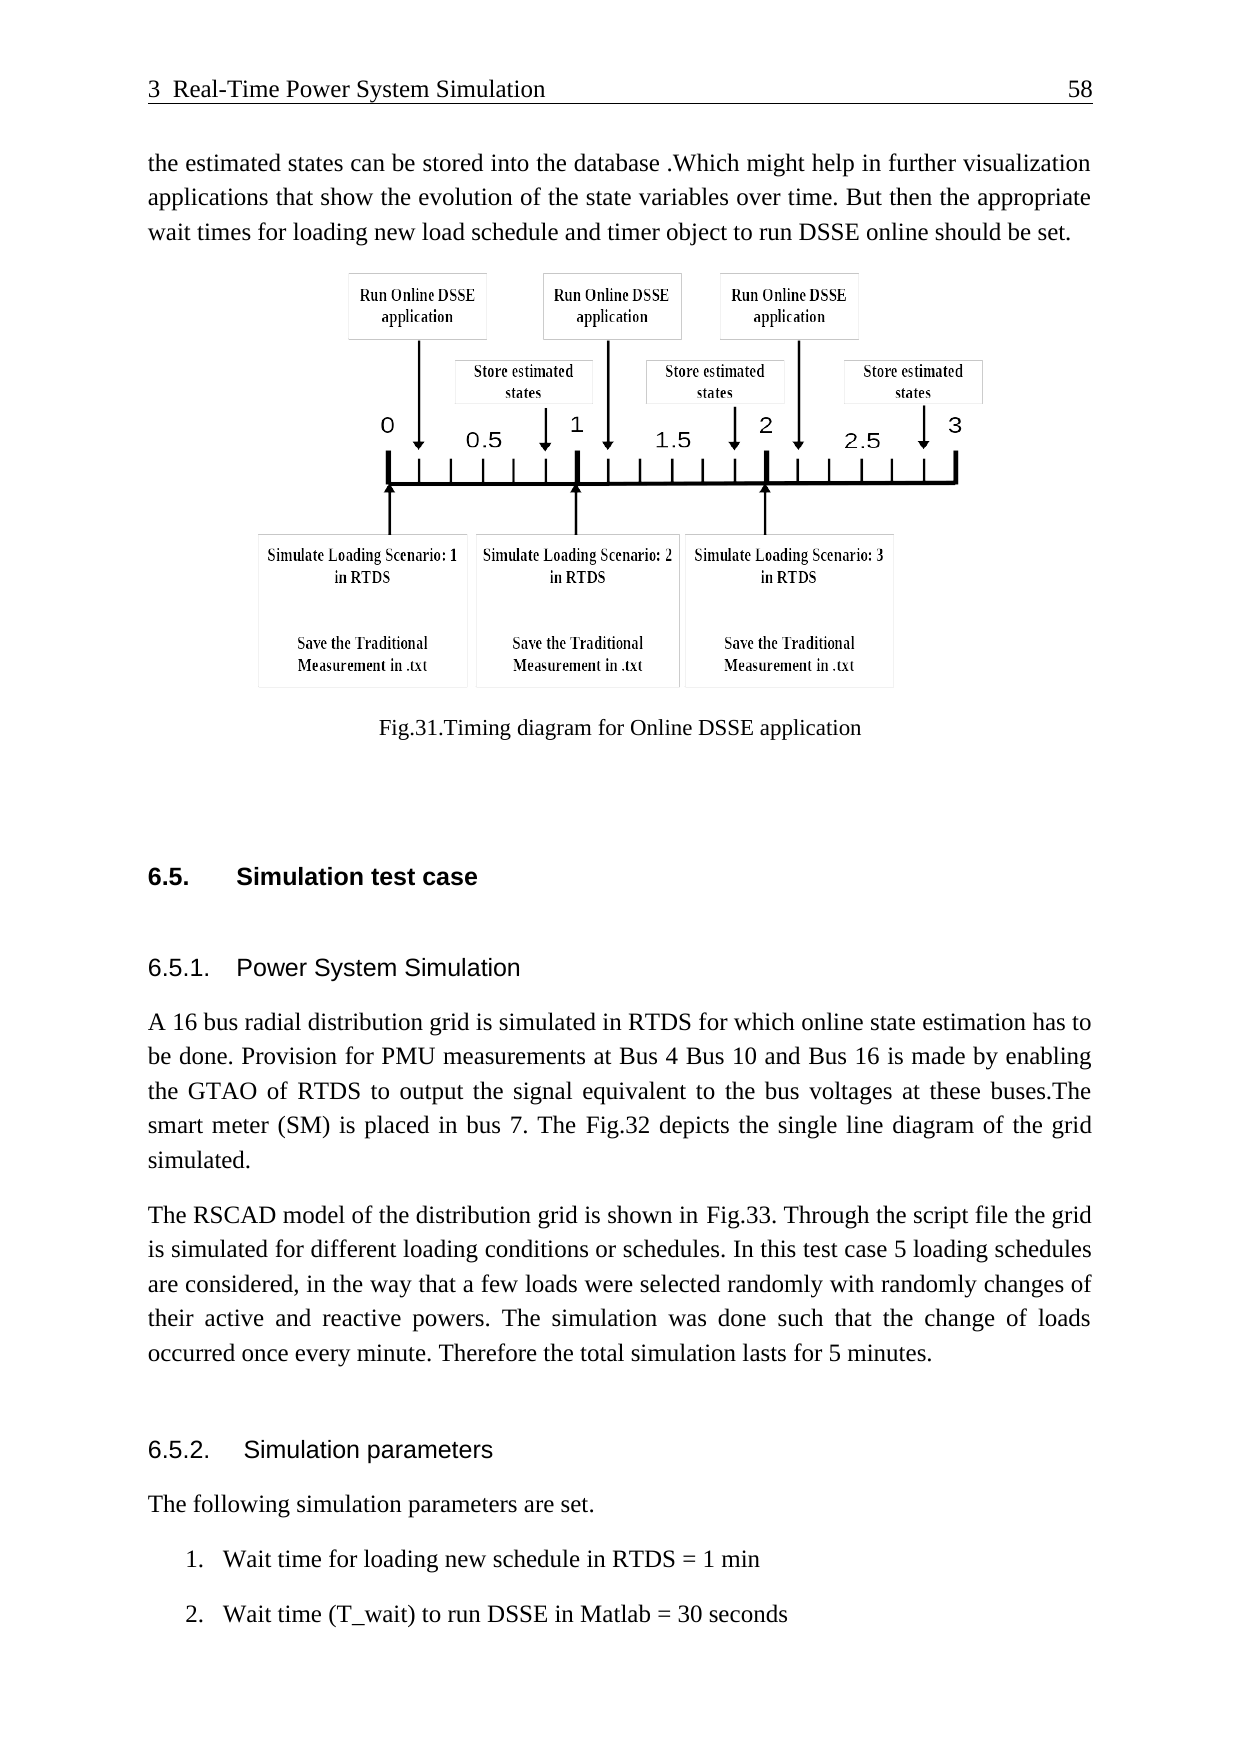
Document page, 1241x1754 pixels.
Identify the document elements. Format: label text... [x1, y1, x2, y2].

title Power System Simulation [148, 953, 1093, 982]
text Fig.31.Timing diagram for Online DSSE application [148, 714, 1093, 740]
text The following simulation parameters are set. [148, 1489, 1093, 1517]
title Simulation test case [148, 862, 1093, 891]
title Simulation parameters [148, 1435, 1093, 1464]
list Wait time for loading new schedule in RTDS = 1 min [185, 1544, 1093, 1573]
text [148, 148, 1093, 245]
list Wait time (T_wait) to run DSSE in Matlab = 30 seconds [185, 1599, 1093, 1628]
text A 16 bus radial distribution grid is simulated in RTDS for which online state estimation has to be done. Provision for PMU measurements at Bus 4 Bus 10 and Bus 16 is made by enabling the GTAO of RTDS to output the signal equivalent to the bus voltages at these buses.The smart meter (SM) is placed in bus 7. The Fig.32 depicts the single line diagram of the grid simulated. [148, 1007, 1093, 1173]
text The RSCAD model of the distribution grid is shown in Fig.33. Through the script file the grid is simulated for different loading conditions or schedules. In this test case 5 loading schedules are considered, in the way that a few loads were selected randomly with randomly changes of their active and reactive powers. The simulation was done such that the change of loads occurred once every minute. Therefore the total simulation lasts for 5 minutes. [148, 1200, 1093, 1367]
